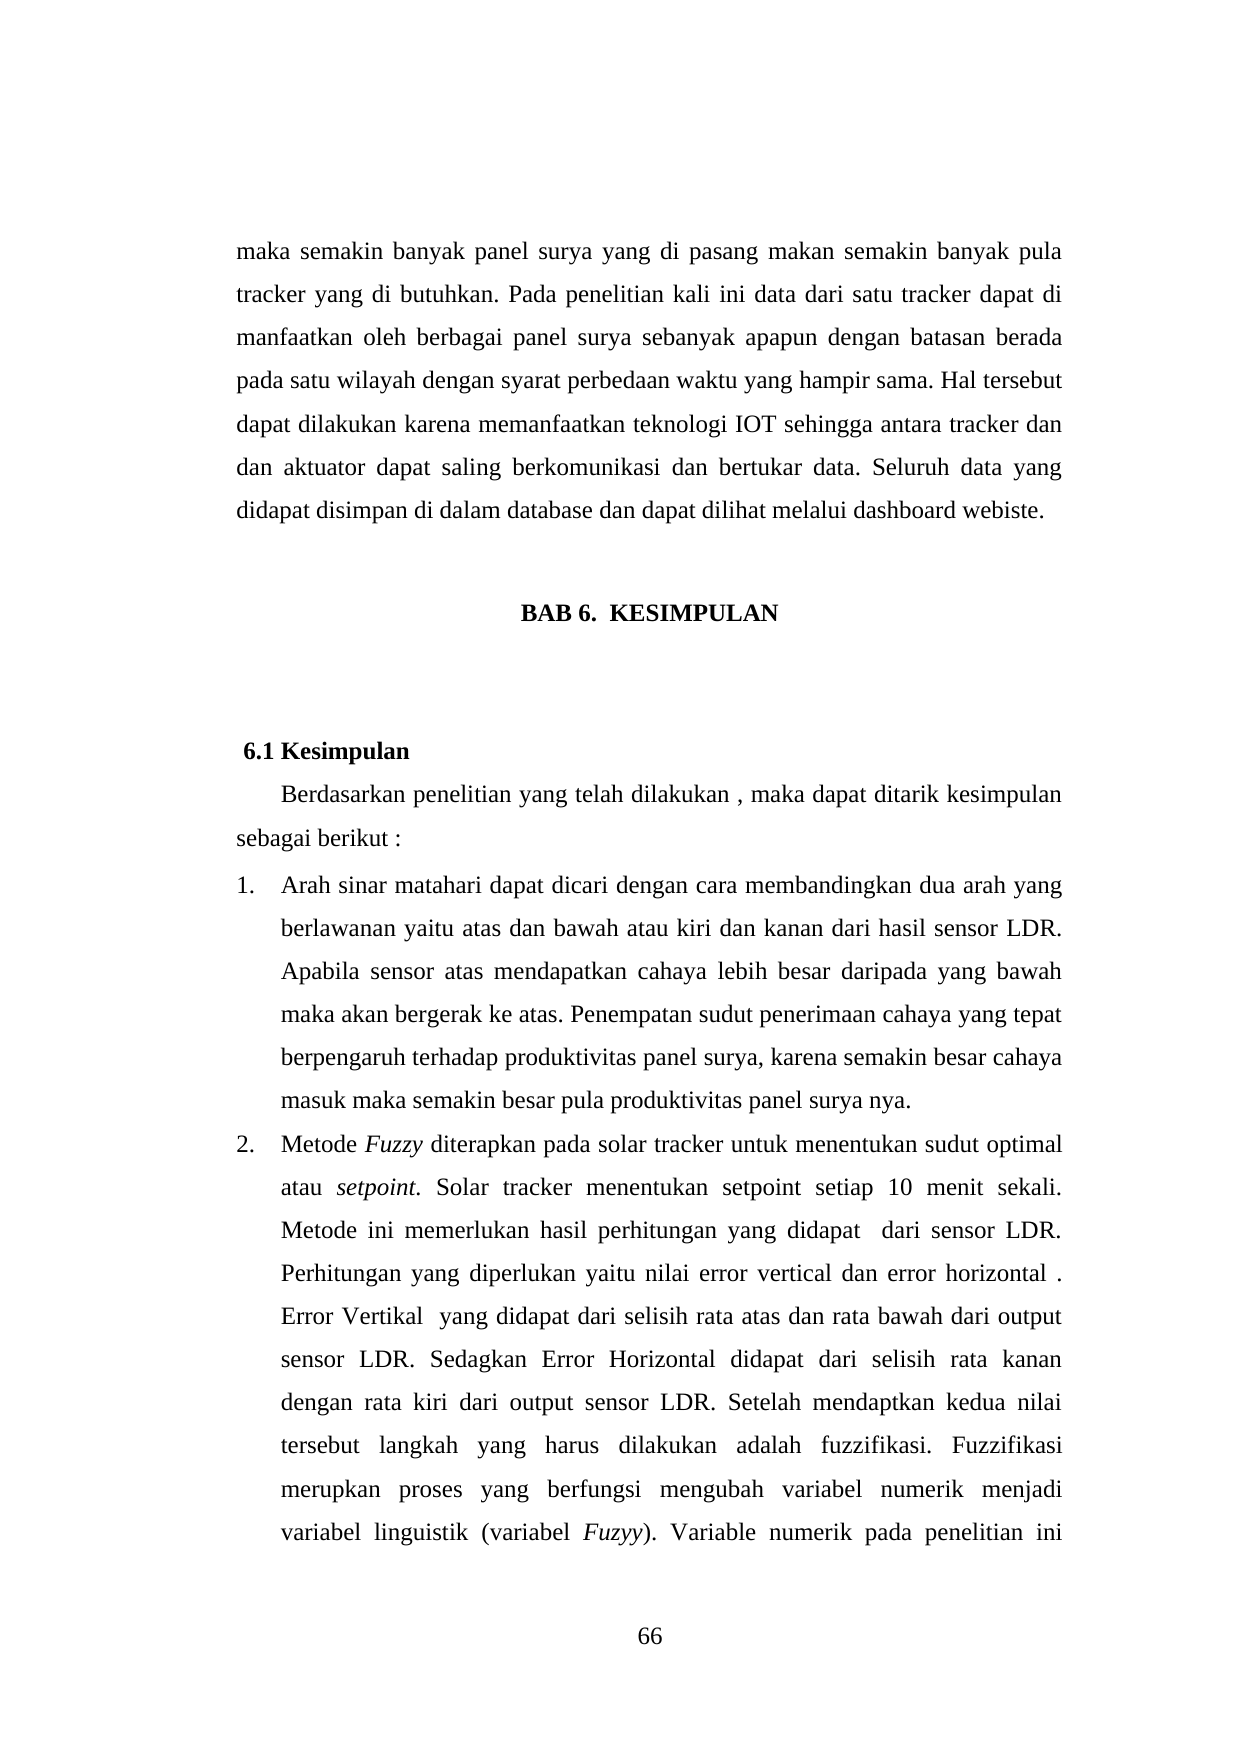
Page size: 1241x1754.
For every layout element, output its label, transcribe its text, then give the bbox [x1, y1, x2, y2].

subtitle KESIMPULAN [236, 598, 1063, 627]
subtitle Kesimpulan [243, 736, 1063, 765]
list Arah sinar matahari dapat dicari dengan cara membandingkan dua arah yang berlawanan yaitu atas dan bawah atau kiri dan kanan dari hasil sensor LDR. Apabila sensor atas mendapatkan cahaya lebih besar daripada yang bawah maka akan bergerak ke atas. Penempatan sudut penerimaan cahaya yang tepat berpengaruh terhadap produktivitas panel surya, karena semakin besar cahaya masuk maka semakin besar pula produktivitas panel surya nya. [236, 870, 1063, 1114]
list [236, 1129, 1063, 1546]
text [236, 236, 1063, 524]
text Berdasarkan penelitian yang telah dilakukan , maka dapat ditarik kesimpulan sebagai berikut : [236, 779, 1063, 851]
